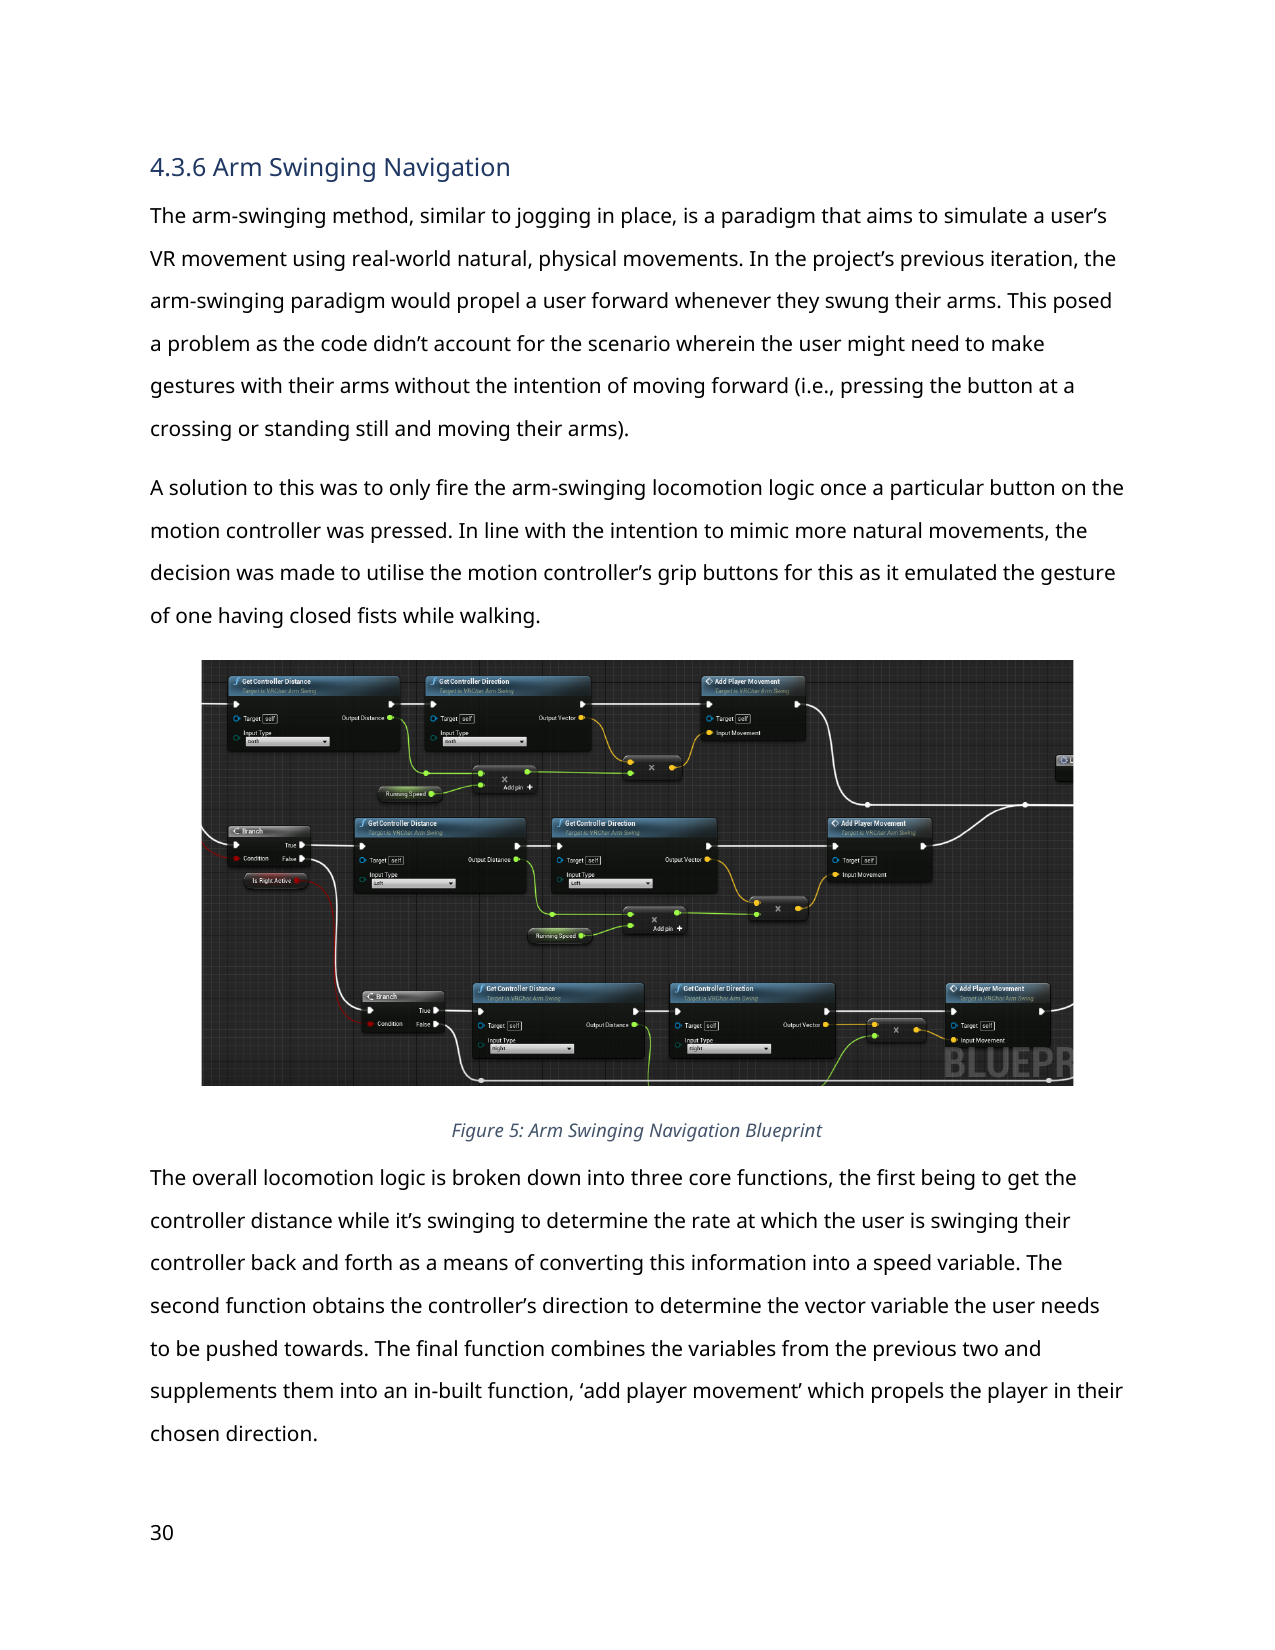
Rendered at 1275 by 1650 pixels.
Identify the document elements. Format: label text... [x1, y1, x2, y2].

text The overall locomotion logic is broken down into three core functions, the first being to get the controller distance while it’s swinging to determine the rate at which the user is swinging their controller back and forth as a means of converting this information into a speed variable. The second function obtains the controller’s direction to determine the vector variable the user needs to be pushed towards. The final function combines the variables from the previous two and supplements them into an in-built function, ‘add player movement’ which propels the player in their chosen direction. [150, 1163, 1125, 1447]
picture [201, 660, 1074, 1086]
text The arm-swinging method, similar to jogging in place, is a paradigm that aims to simulate a user’s VR movement using real-world natural, physical movements. In the project’s previous iteration, the arm-swinging paradigm would propel a user forward whenever they swung their arms. This posed a problem as the code didn’t account for the scenario wherein the user might need to make gestures with their arms without the intention of moving forward (i.e., pressing the button at a crossing or standing still and moving their arms). [150, 201, 1125, 442]
subtitle 4.3.6 Arm Swinging Navigation [150, 150, 1125, 184]
text A solution to this was to only fire the arm-swinging locomotion logic once a particular button on the motion controller was pressed. In line with the intention to mimic more natural movements, the decision was made to utilise the motion controller’s grip buttons for this as it emulated the gesture of one having closed fists while walking. [150, 473, 1125, 629]
